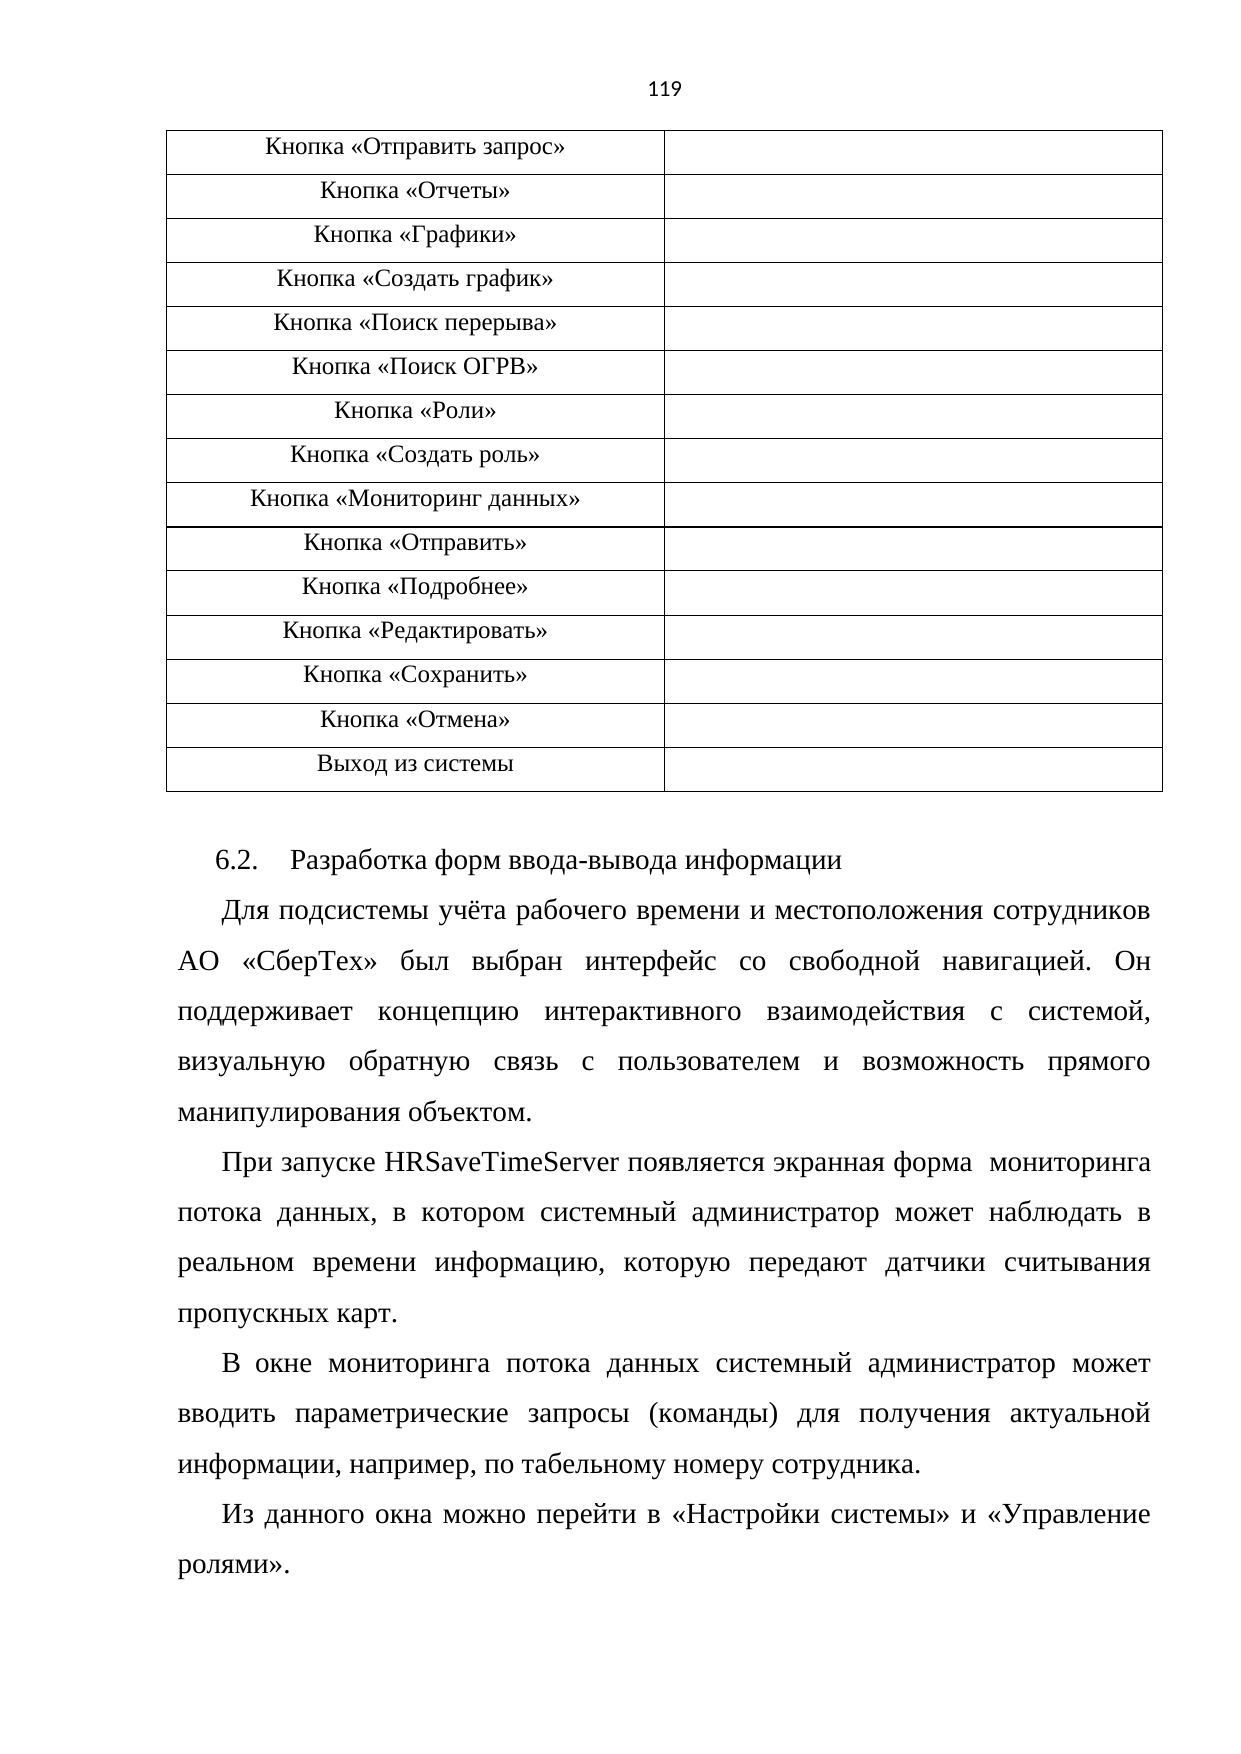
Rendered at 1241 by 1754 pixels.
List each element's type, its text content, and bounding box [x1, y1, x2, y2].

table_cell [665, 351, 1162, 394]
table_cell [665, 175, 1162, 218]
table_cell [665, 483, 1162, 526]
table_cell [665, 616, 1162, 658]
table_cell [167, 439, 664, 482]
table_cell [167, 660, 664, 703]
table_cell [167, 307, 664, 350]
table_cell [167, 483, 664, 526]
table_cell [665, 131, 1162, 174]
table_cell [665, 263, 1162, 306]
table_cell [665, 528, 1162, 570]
list Разработка форм ввода-вывода информации [215, 842, 1152, 876]
text В окне мониторинга потока данных системный администратор может вводить параметрические запросы (команды) для получения актуальной информации, например, по табельному номеру сотрудника. [177, 1345, 1152, 1479]
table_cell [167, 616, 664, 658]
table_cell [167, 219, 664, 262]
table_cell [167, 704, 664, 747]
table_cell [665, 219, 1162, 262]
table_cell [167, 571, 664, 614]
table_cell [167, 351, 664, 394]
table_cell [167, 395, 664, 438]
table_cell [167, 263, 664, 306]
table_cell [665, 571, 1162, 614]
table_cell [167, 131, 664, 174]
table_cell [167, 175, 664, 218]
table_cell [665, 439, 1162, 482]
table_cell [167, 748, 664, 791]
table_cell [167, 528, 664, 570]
text Для подсистемы учёта рабочего времени и местоположения сотрудников АО «СберТех» был выбран интерфейс со свободной навигацией. Он поддерживает концепцию интерактивного взаимодействия с системой, визуальную обратную связь с пользователем и возможность прямого манипулирования объектом. [177, 892, 1152, 1127]
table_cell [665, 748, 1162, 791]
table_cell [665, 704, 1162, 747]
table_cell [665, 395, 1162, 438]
text При запуске HRSaveTimeServer появляется экранная форма мониторинга потока данных, в котором системный администратор может наблюдать в реальном времени информацию, которую передают датчики считывания пропускных карт. [177, 1144, 1152, 1328]
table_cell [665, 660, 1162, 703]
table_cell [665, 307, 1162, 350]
text Из данного окна можно перейти в «Настройки системы» и «Управление ролями». [177, 1496, 1152, 1580]
